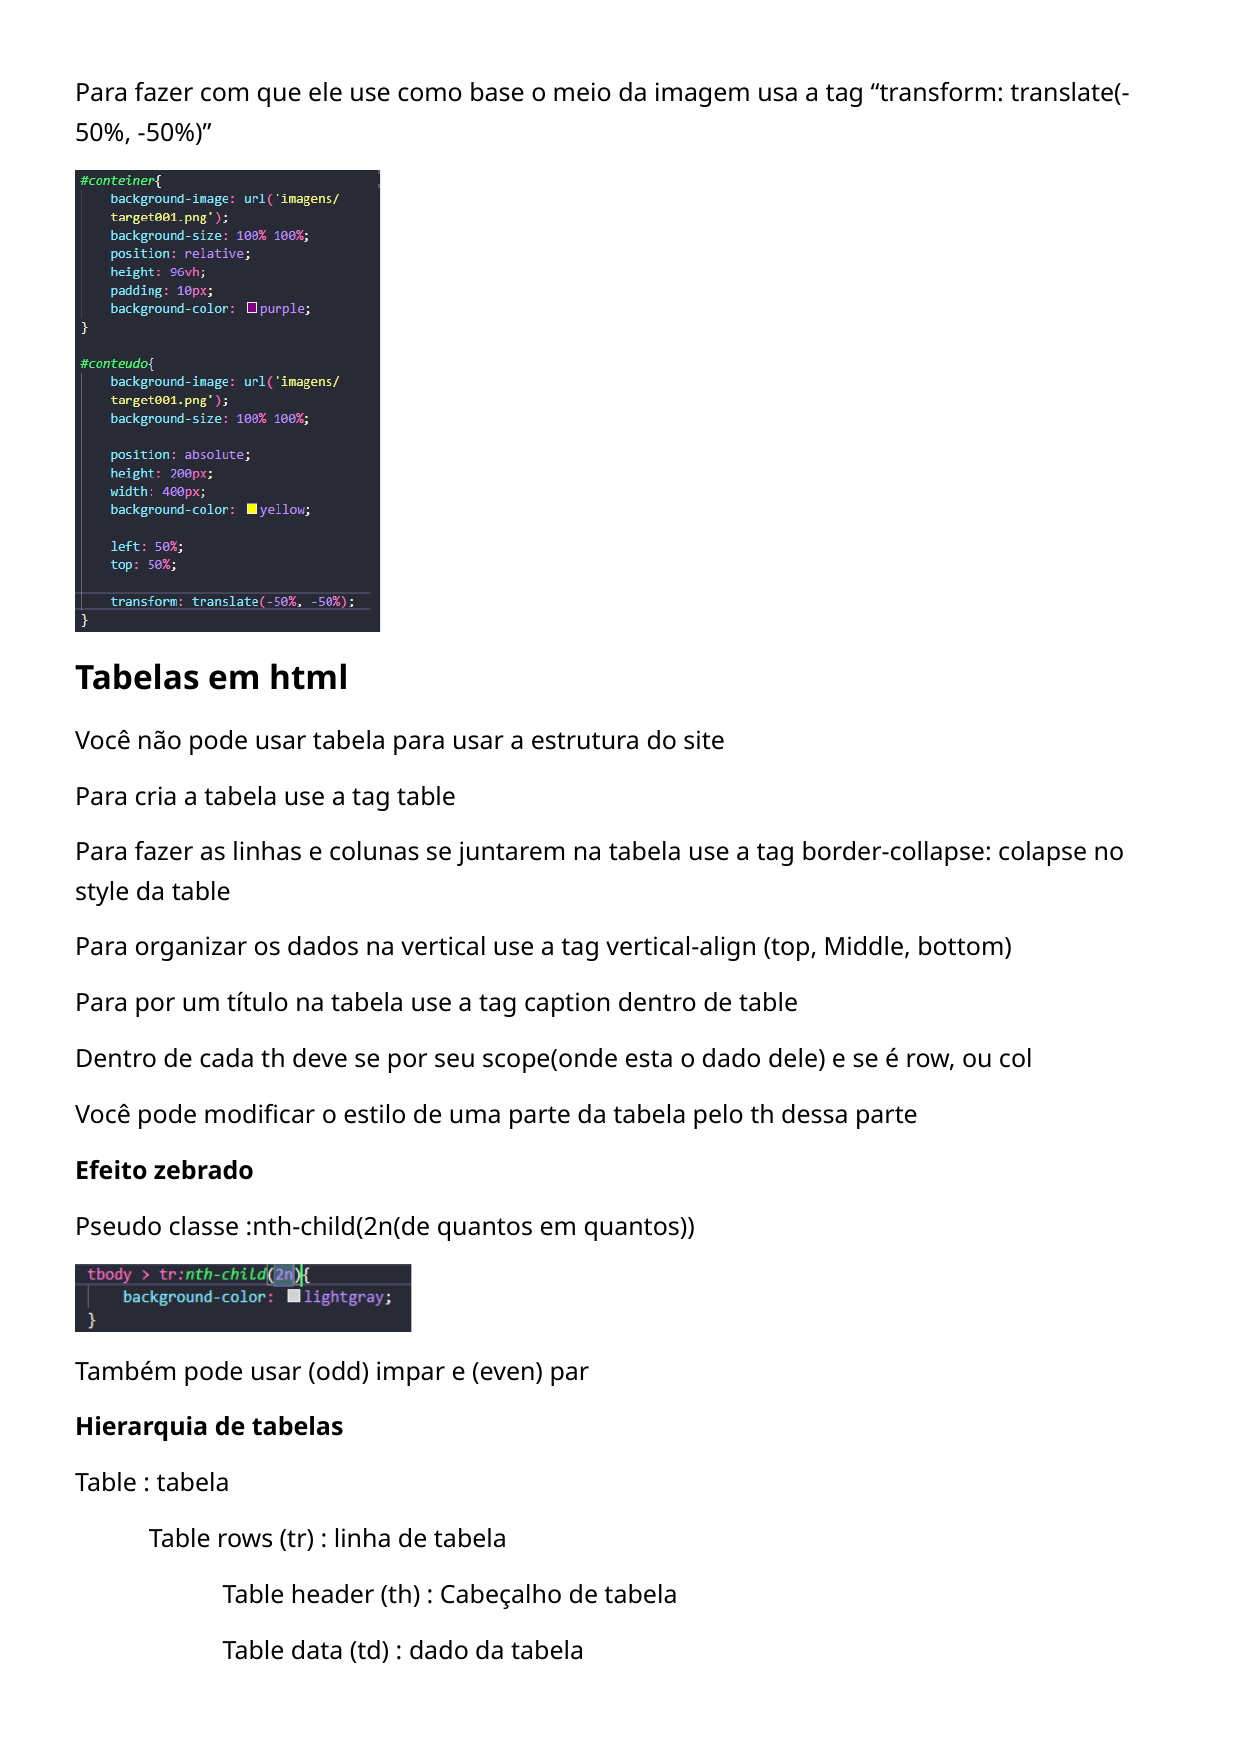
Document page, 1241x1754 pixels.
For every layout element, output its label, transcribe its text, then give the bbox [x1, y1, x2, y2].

text Para organizar os dados na vertical use a tag vertical-align (top, Middle, bottom) [75, 929, 1165, 963]
text Para por um título na tabela use a tag caption dentro de table [75, 985, 1165, 1019]
text Table rows (tr) : linha de tabela [75, 1521, 1165, 1555]
text Dentro de cada th deve se por seu scope(onde esta o dado dele) e se é row, ou col [75, 1041, 1165, 1075]
text Hierarquia de tabelas [75, 1409, 1165, 1443]
text Table : tabela [75, 1465, 1165, 1499]
text Para fazer com que ele use como base o meio da imagem usa a tag “transform: translate(-50%, -50%)” [75, 75, 1165, 148]
text Table header (th) : Cabeçalho de tabela [149, 1576, 1165, 1611]
text Table data (td) : dado da tabela [149, 1632, 1165, 1666]
text Tabelas em html [75, 653, 1165, 699]
text Pseudo classe :nth-child(2n(de quantos em quantos)) [75, 1208, 1165, 1242]
text Também pode usar (odd) impar e (even) par [75, 1353, 1165, 1387]
text Para fazer as linhas e colunas se juntarem na tabela use a tag border-collapse: colapse no style da table [75, 834, 1165, 907]
text Você pode modificar o estilo de uma parte da tabela pelo th dessa parte [75, 1097, 1165, 1131]
picture [75, 1264, 412, 1332]
text Efeito zebrado [75, 1152, 1165, 1186]
text Você não pode usar tabela para usar a estrutura do site [75, 722, 1165, 756]
picture [75, 170, 381, 632]
text Para cria a tabela use a tag table [75, 778, 1165, 812]
